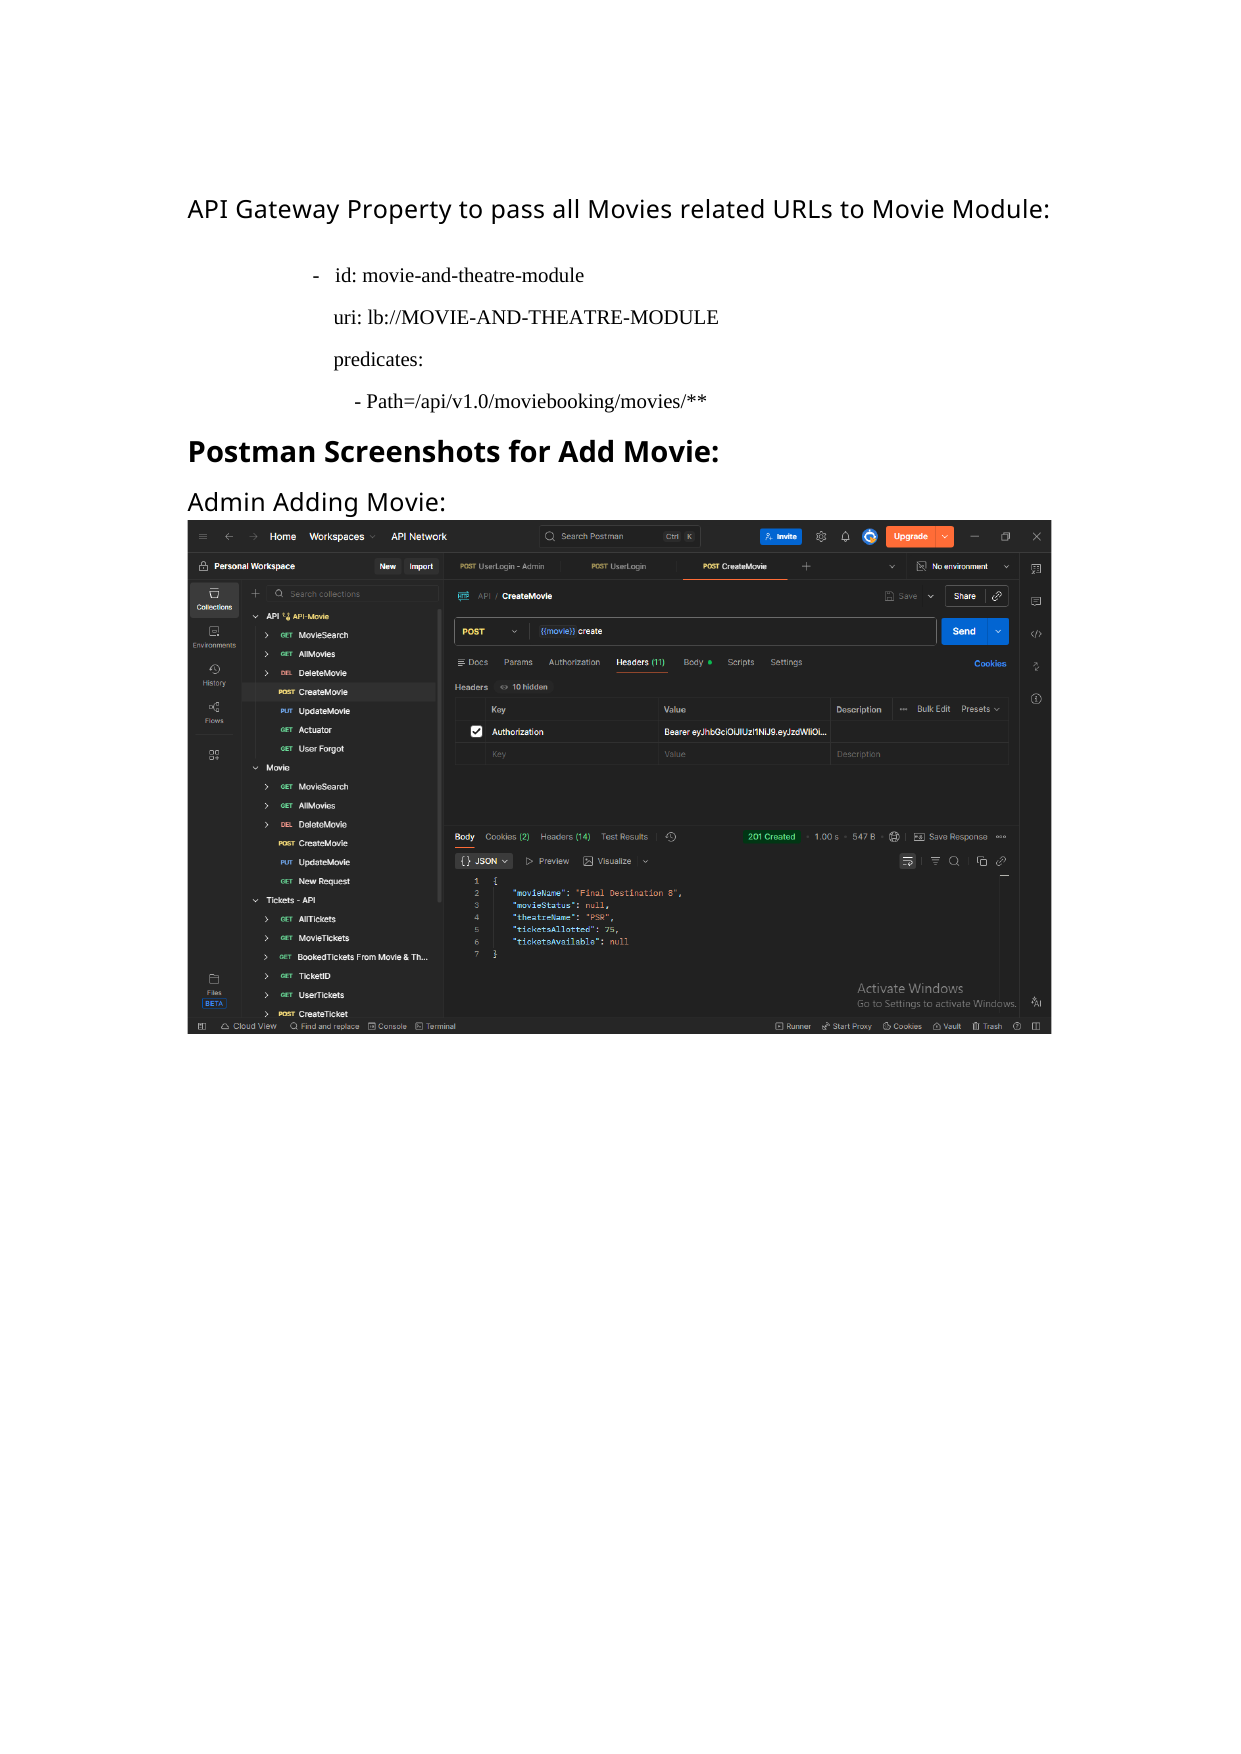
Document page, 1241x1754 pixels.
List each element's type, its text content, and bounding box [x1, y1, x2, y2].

text uri: lb://MOVIE-AND-THEATRE-MODULE [187, 305, 1053, 329]
subtitle Admin Adding Movie: [187, 485, 1053, 519]
picture [187, 520, 1052, 1034]
subtitle API Gateway Property to pass all Movies related URLs to Movie Module: [187, 192, 1053, 262]
text predicates: [187, 347, 1053, 371]
subtitle Postman Screenshots for Add Movie: [187, 431, 1053, 471]
text - Path=/api/v1.0/moviebooking/movies/** [187, 389, 1053, 413]
text - id: movie-and-theatre-module [187, 263, 1053, 287]
